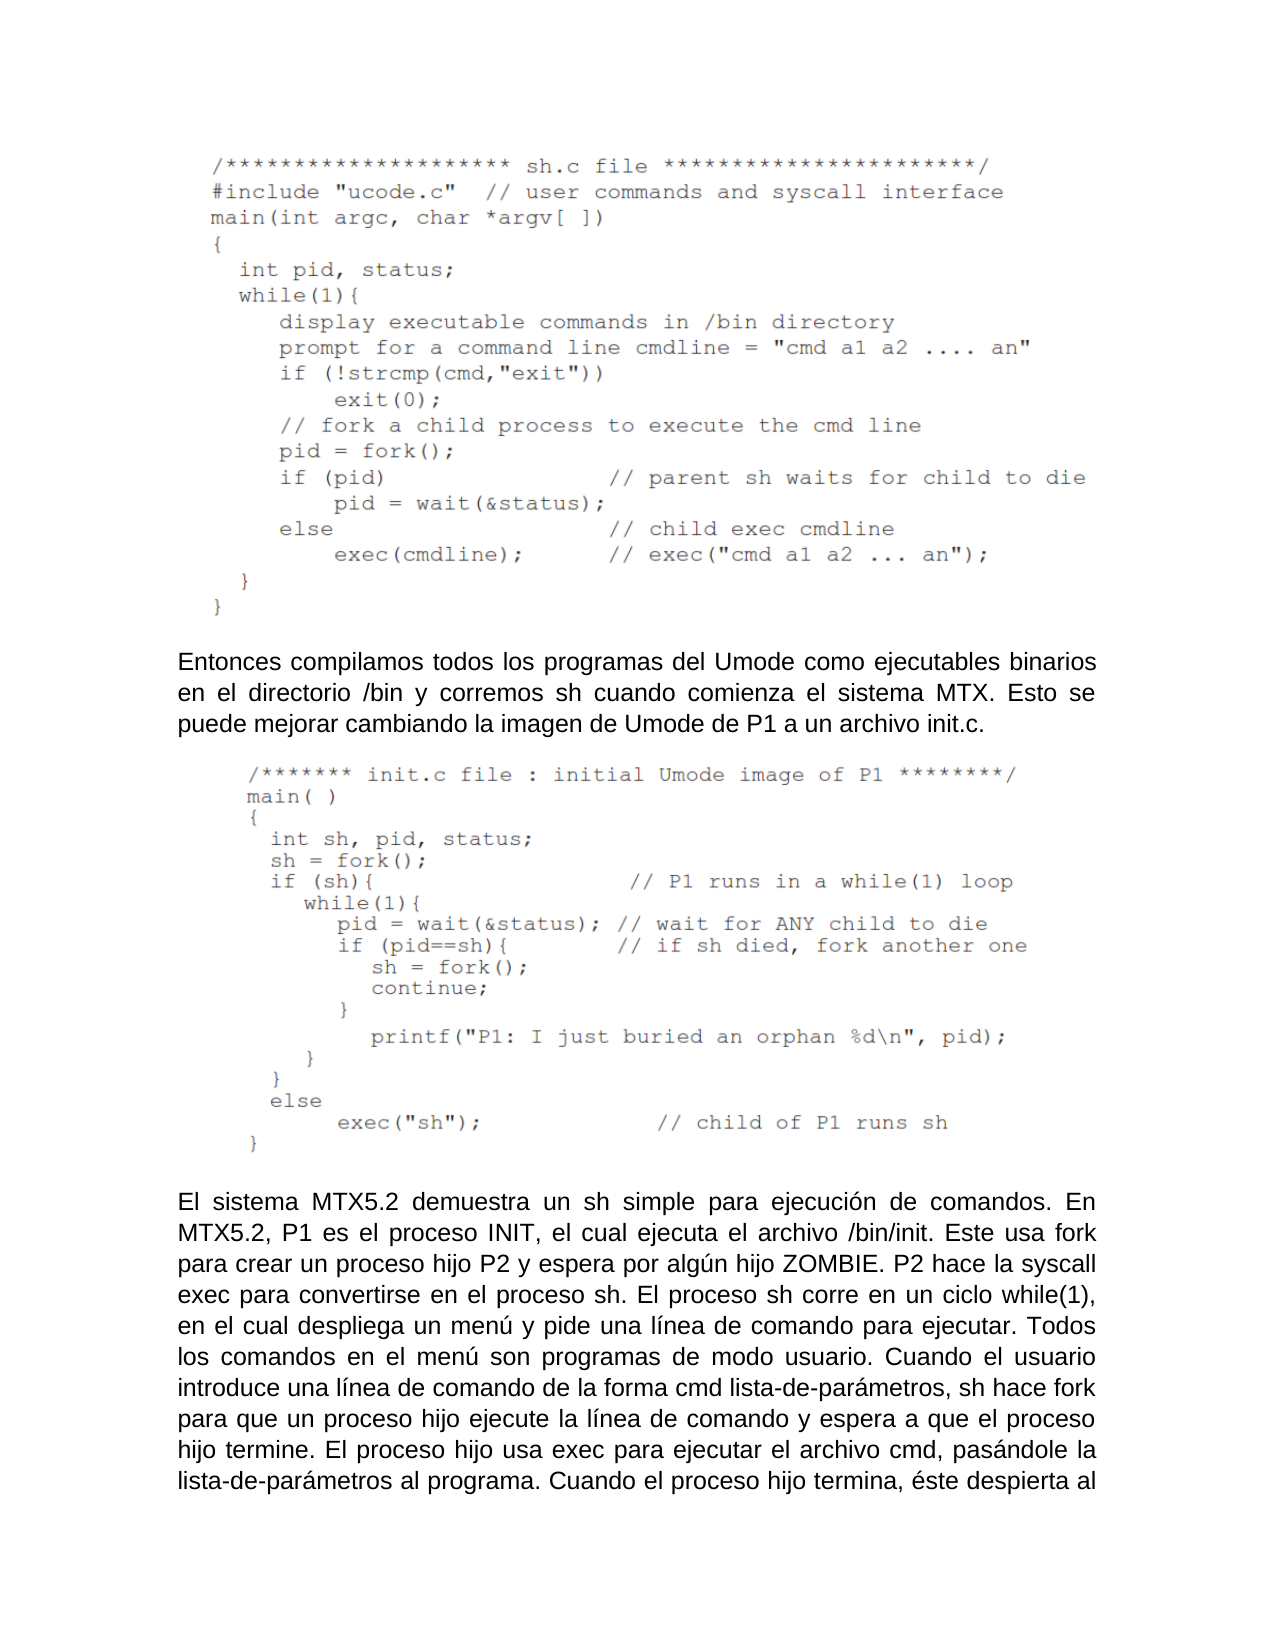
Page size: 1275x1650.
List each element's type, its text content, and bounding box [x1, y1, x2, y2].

picture [177, 147, 1098, 629]
text Entonces compilamos todos los programas del Umode como ejecutables binarios en el directorio /bin y corremos sh cuando comienza el sistema MTX. Esto se puede mejorar cambiando la imagen de Umode de P1 a un archivo init.c. [177, 647, 1098, 738]
picture [177, 756, 1098, 1168]
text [177, 1187, 1098, 1495]
